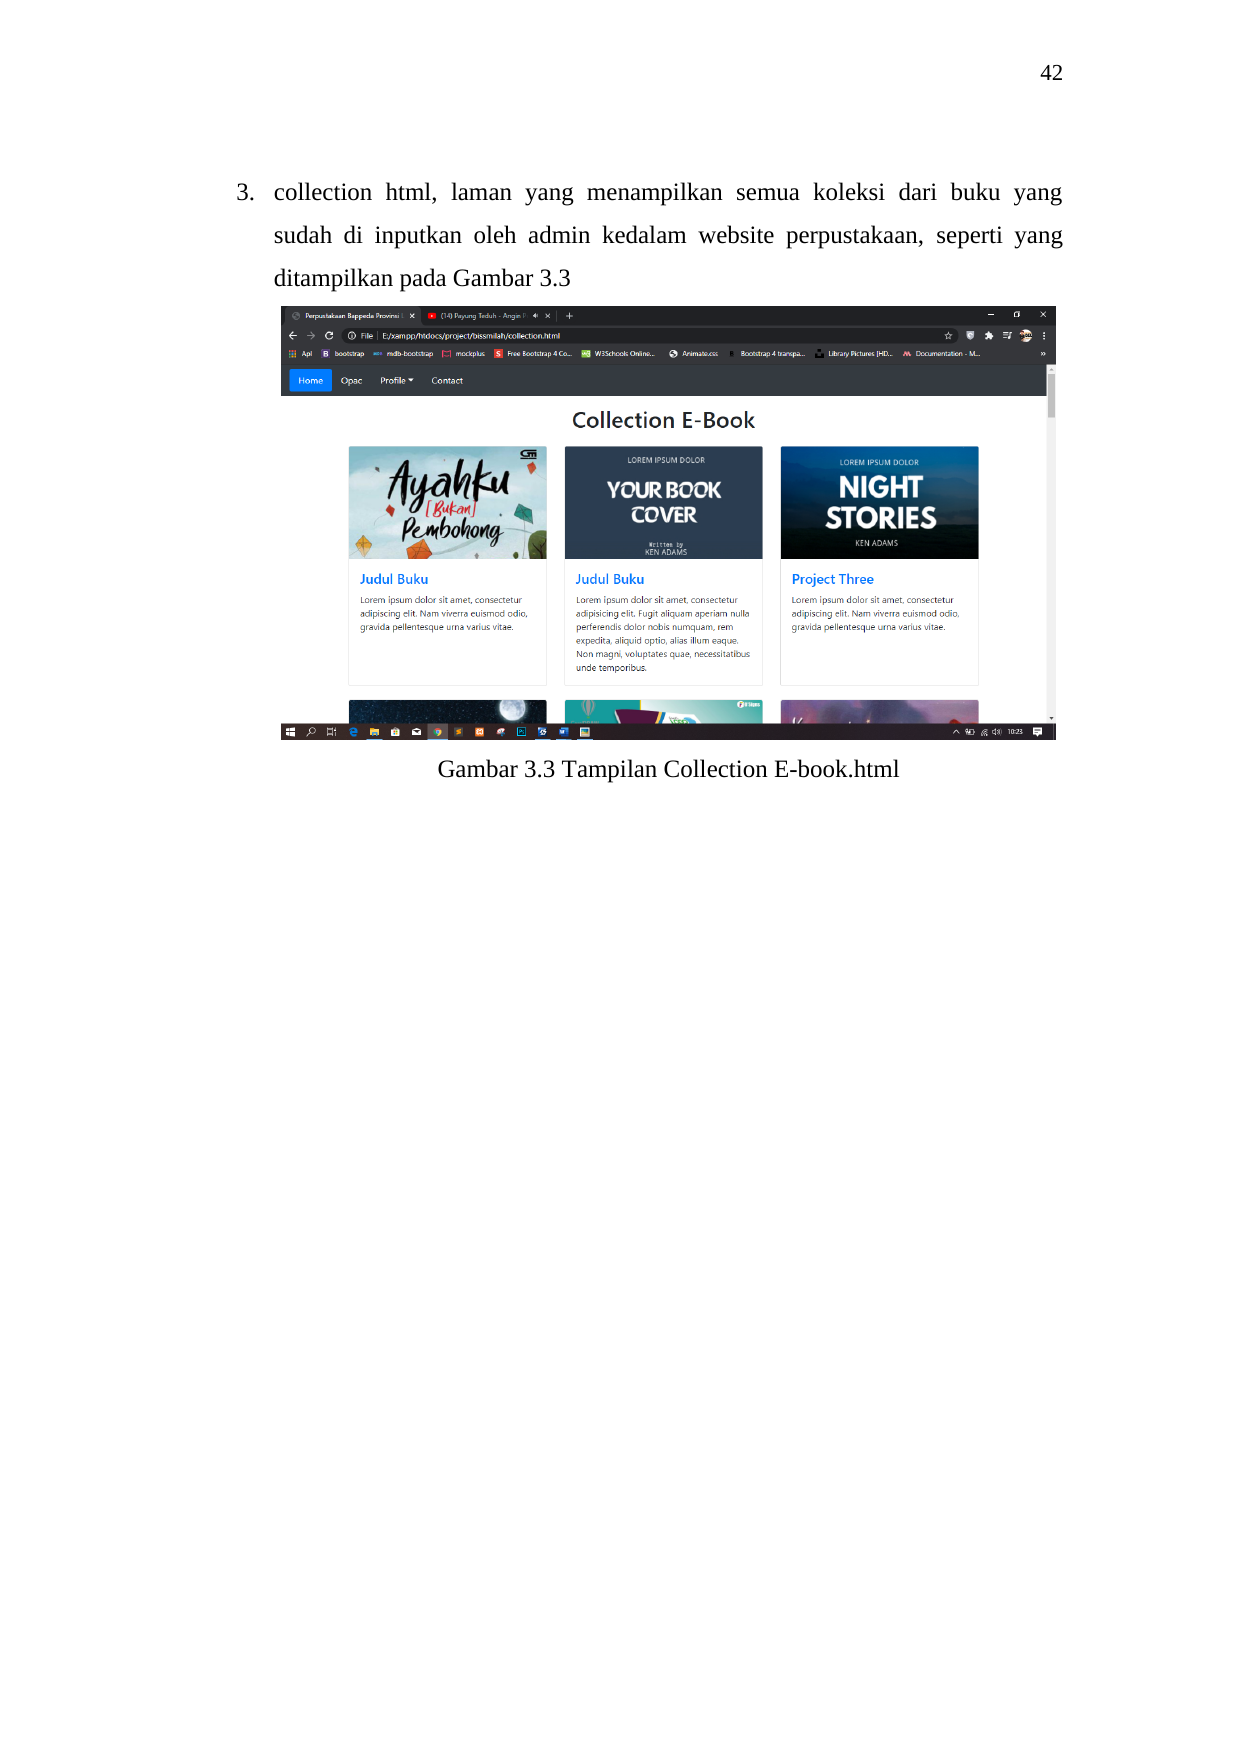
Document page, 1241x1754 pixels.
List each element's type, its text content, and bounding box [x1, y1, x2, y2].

picture [281, 306, 1056, 740]
list collection html, laman yang menampilkan semua koleksi dari buku yang sudah di inputkan oleh admin kedalam website perpustakaan, seperti yang ditampilkan pada Gambar 3.3 [236, 177, 1063, 292]
